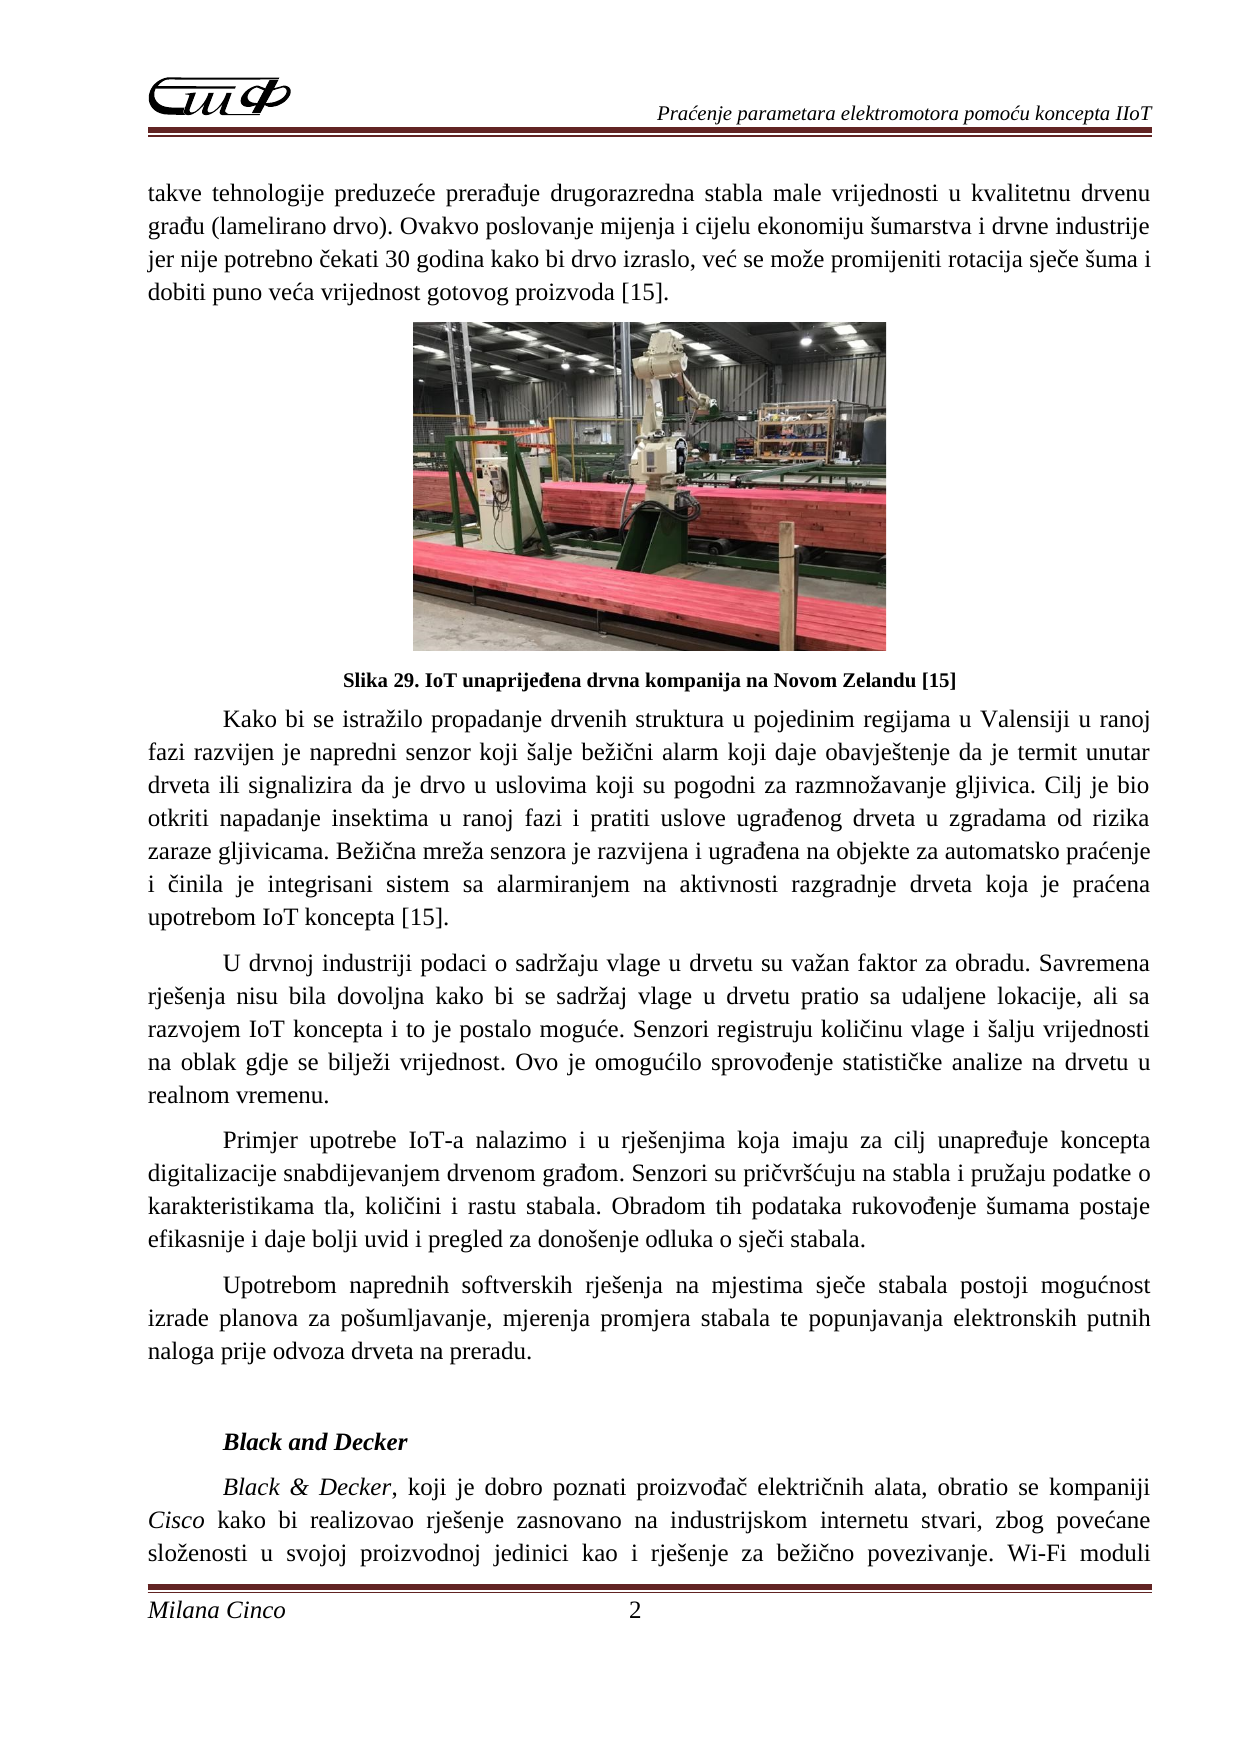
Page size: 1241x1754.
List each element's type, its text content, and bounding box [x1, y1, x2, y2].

text Kako bi se istražilo propadanje drvenih struktura u pojedinim regijama u Valensiji u ranoj fazi razvijen je napredni senzor koji šalje bežični alarm koji daje obavještenje da je termit unutar drveta ili signalizira da je drvo u uslovima koji su pogodni za razmnožavanje gljivica. Cilj je bio otkriti napadanje insektima u ranoj fazi i pratiti uslove ugrađenog drveta u zgradama od rizika zaraze gljivicama. Bežična mreža senzora je razvijena i ugrađena na objekte za automatsko praćenje i činila je integrisani sistem sa alarmiranjem na aktivnosti razgradnje drveta koja je praćena upotrebom IoT koncepta . [148, 704, 1152, 931]
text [148, 1472, 1152, 1567]
picture [413, 322, 887, 651]
text Primjer upotrebe IoT-a nalazimo i u rješenjima koja imaju za cilj unapređuje koncepta digitalizacije snabdijevanjem drvenom građom. Senzori su pričvršćuju na stabla i pružaju podatke o karakteristikama tla, količini i rastu stabala. Obradom tih podataka rukovođenje šumama postaje efikasnije i daje bolji uvid i pregled za donošenje odluka o sječi stabala. [148, 1125, 1152, 1253]
text Black and Decker [148, 1427, 1152, 1456]
text Slika 29. IoT unaprijeđena drvna kompanija na Novom Zelandu [148, 667, 1152, 692]
text Upotrebom naprednih softverskih rješenja na mjestima sječe stabala postoji mogućnost izrade planova za pošumljavanje, mjerenja promjera stabala te popunjavanja elektronskih putnih naloga prije odvoza drveta na preradu. [148, 1270, 1152, 1365]
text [148, 178, 1152, 306]
text U drvnoj industriji podaci o sadržaju vlage u drvetu su važan faktor za obradu. Savremena rješenja nisu bila dovoljna kako bi se sadržaj vlage u drvetu pratio sa udaljene lokacije, ali sa razvojem IoT koncepta i to je postalo moguće. Senzori registruju količinu vlage i šalju vrijednosti na oblak gdje se bilježi vrijednost. Ovo je omogućilo sprovođenje statističke analize na drvetu u realnom vremenu. [148, 948, 1152, 1108]
